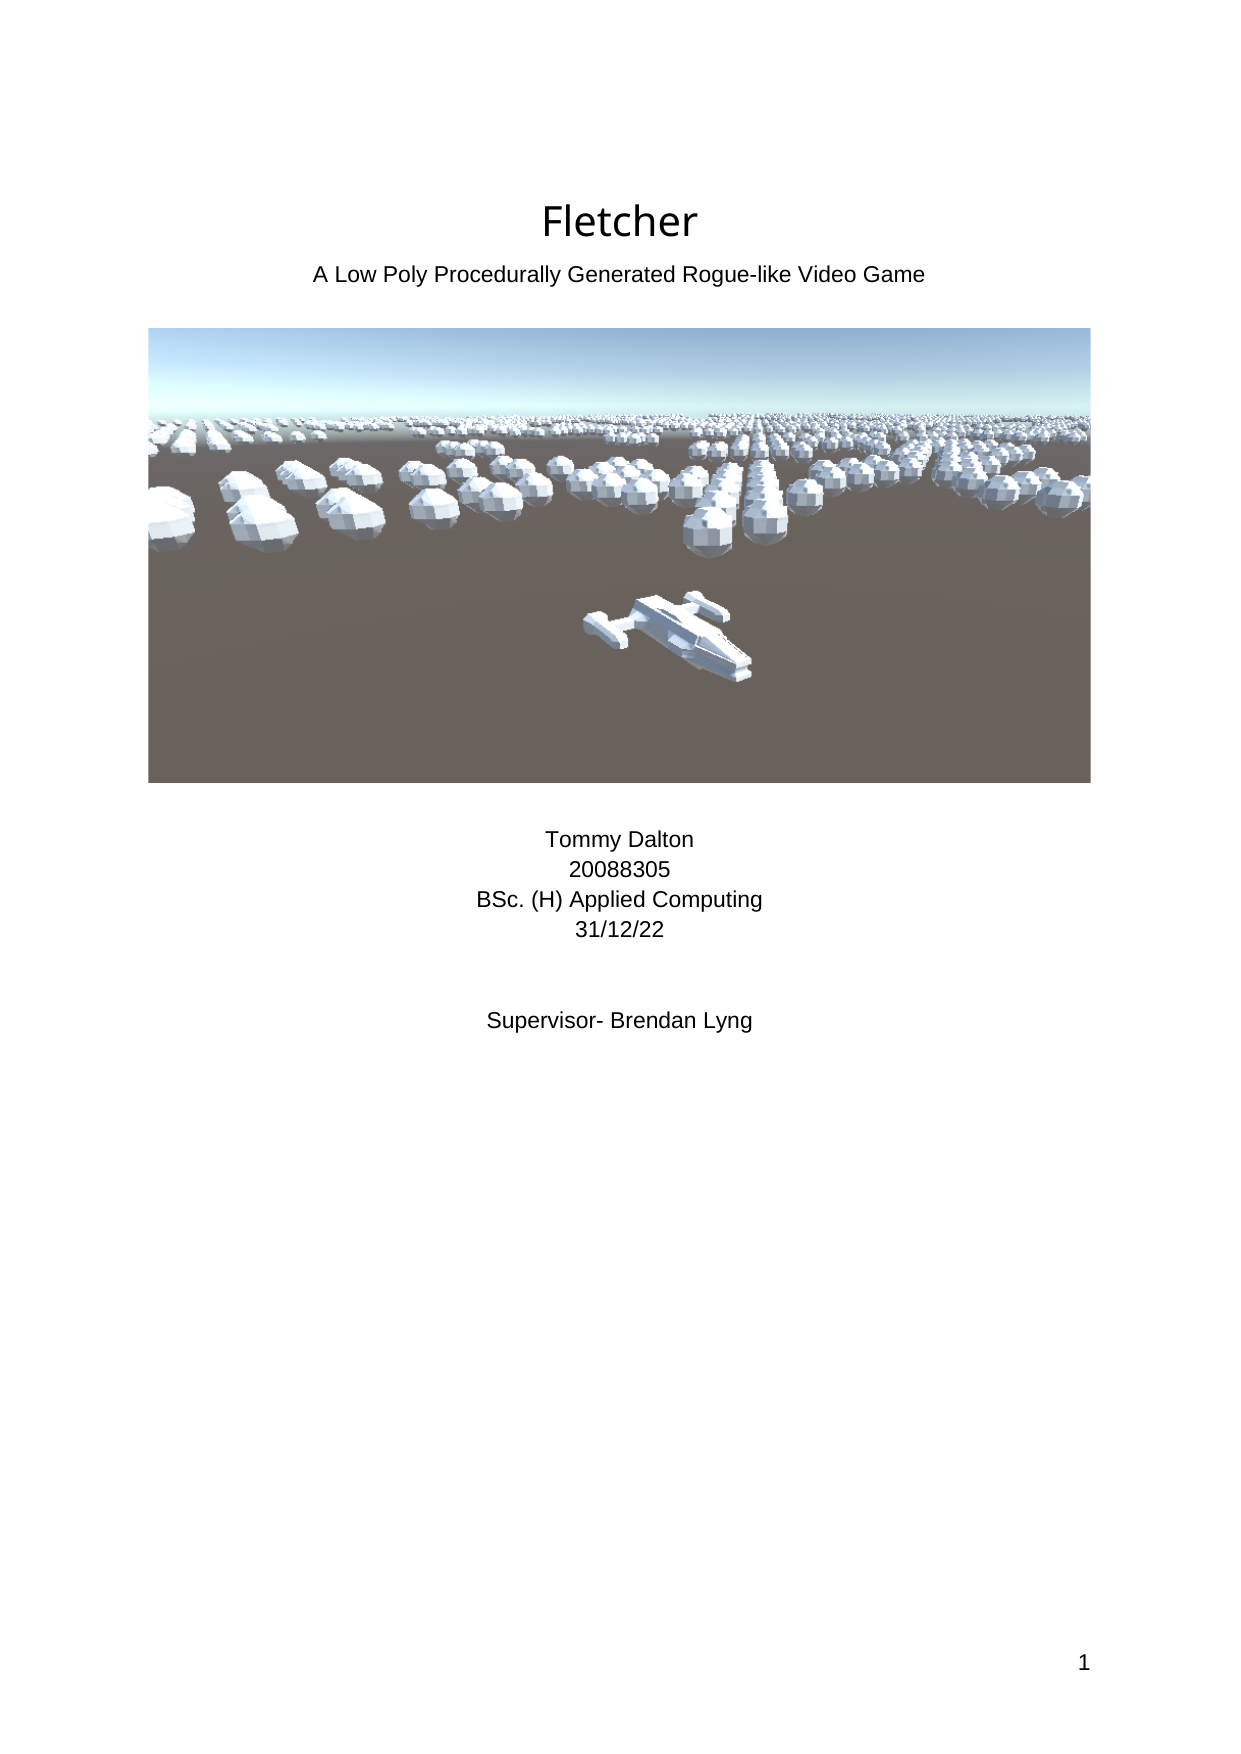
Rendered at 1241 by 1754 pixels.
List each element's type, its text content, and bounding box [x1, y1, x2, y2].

subtitle Fletcher [148, 192, 1091, 248]
text A Low Poly Procedurally Generated Rogue-like Video Game [148, 261, 1090, 287]
text Tommy Dalton [148, 826, 1091, 852]
text 31/12/22 [148, 916, 1091, 942]
text Supervisor- Brendan Lyng [148, 1007, 1091, 1033]
text 20088305 BSc. (H) Applied Computing [148, 856, 1091, 912]
picture [148, 328, 1091, 783]
